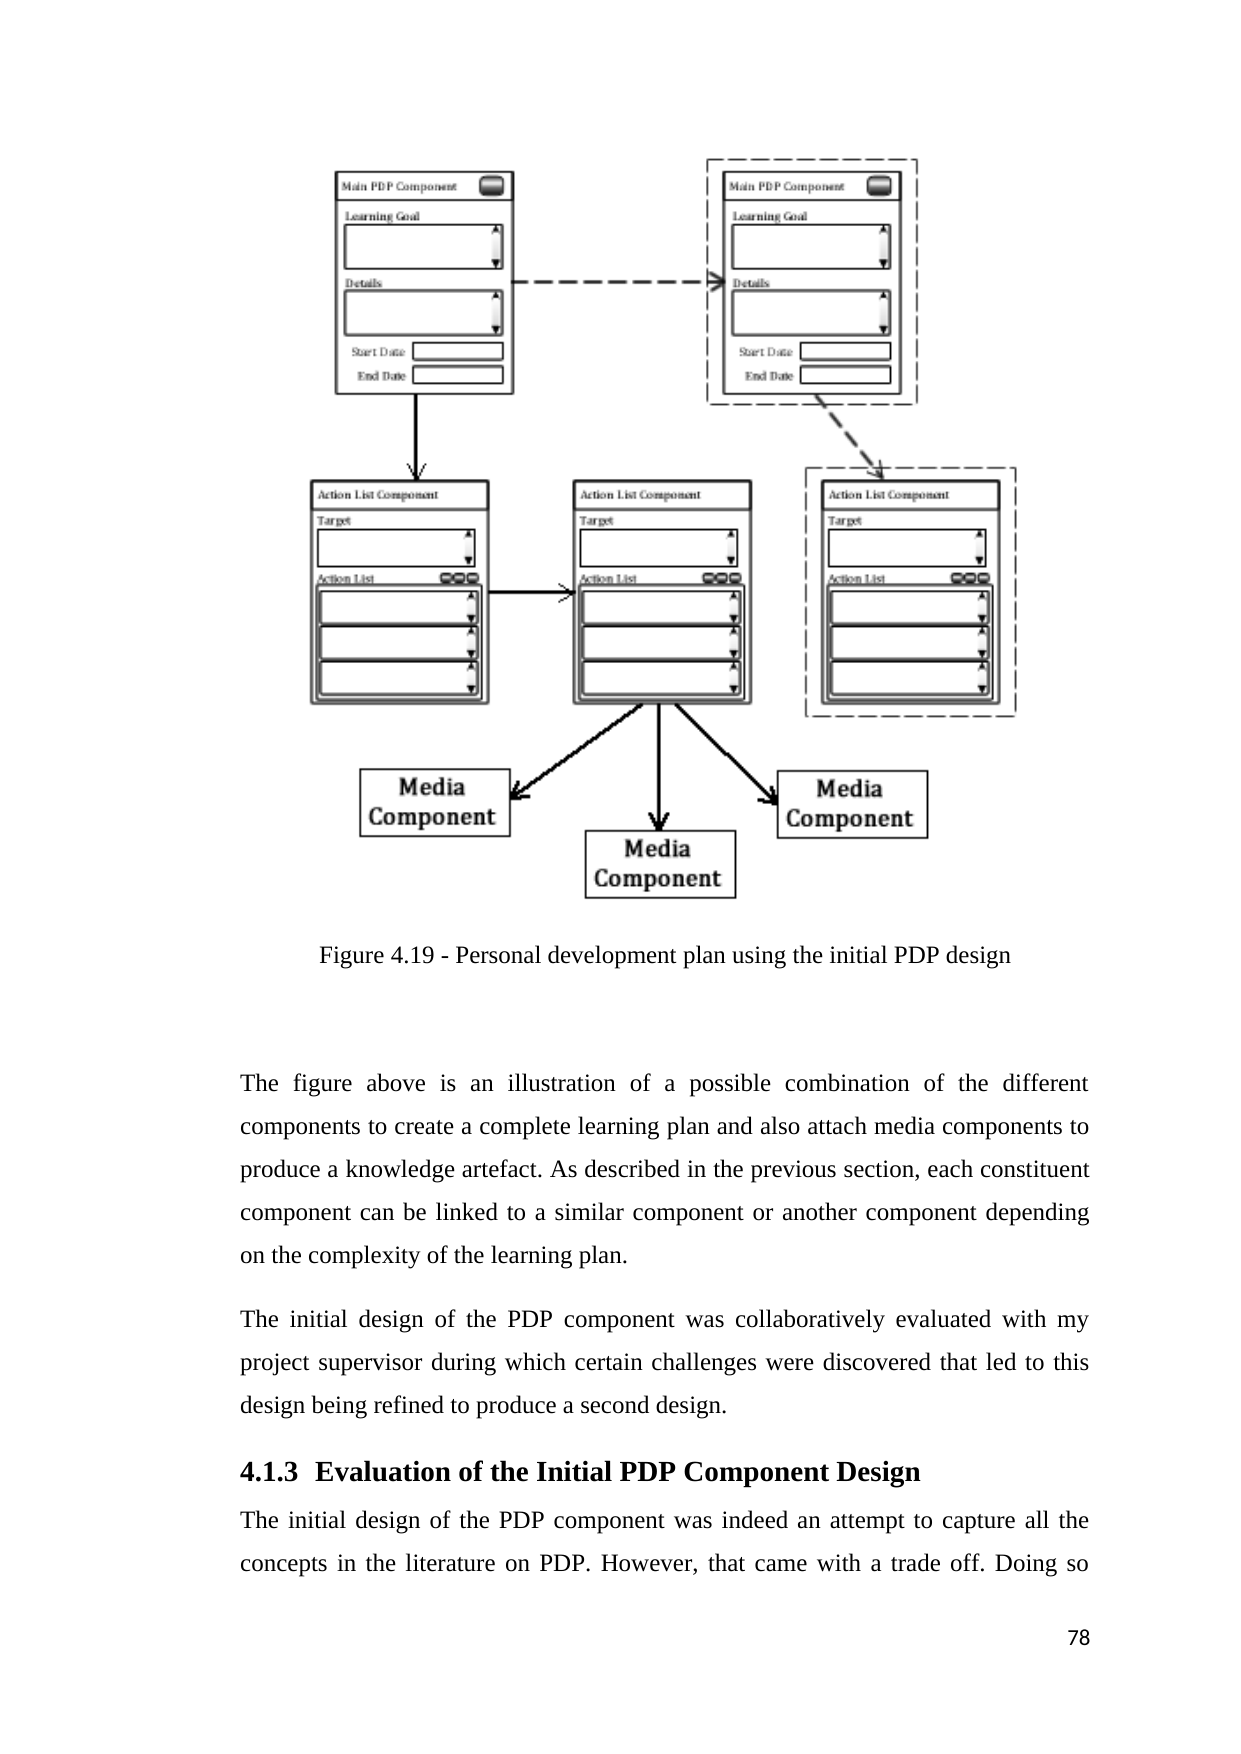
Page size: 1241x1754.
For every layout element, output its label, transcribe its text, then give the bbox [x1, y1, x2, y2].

text The initial design of the PDP component was collaboratively evaluated with my project supervisor during which certain challenges were discovered that led to this design being refined to produce a second design. [240, 1304, 1090, 1419]
subtitle 4.1.3 Evaluation of the Initial PDP Component Design [240, 1454, 1090, 1488]
picture [301, 150, 1030, 906]
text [240, 1505, 1090, 1577]
text The figure above is an illustration of a possible combination of the different components to create a complete learning plan and also attach media components to produce a knowledge artefact. As described in the previous section, each constituent component can be linked to a similar component or another component depending on the complexity of the learning plan. [240, 1068, 1090, 1269]
